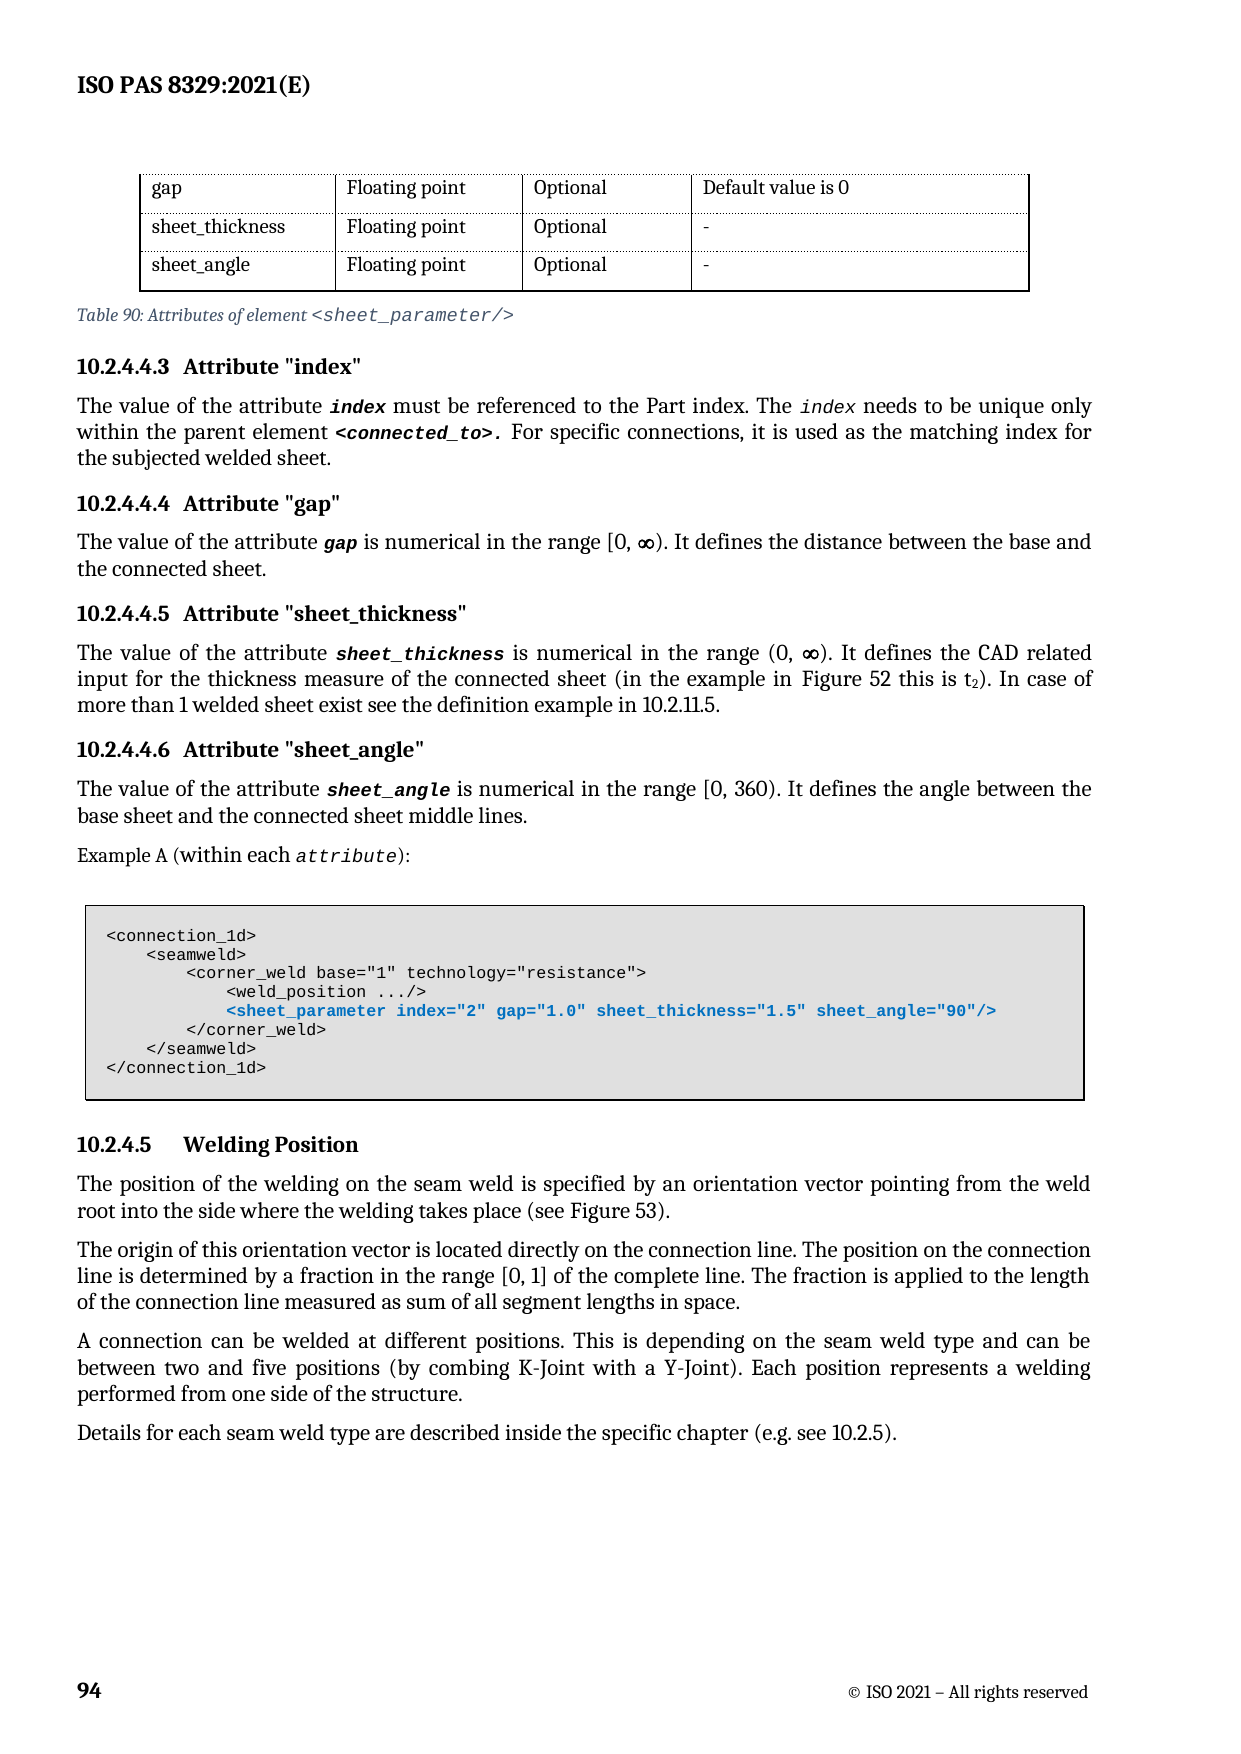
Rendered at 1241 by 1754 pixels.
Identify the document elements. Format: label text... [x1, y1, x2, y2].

subtitle Attribute "sheet_angle" [77, 737, 1092, 764]
text Details for each seam weld type are described inside the specific chapter (e.g. see 10.2.5). [77, 1419, 1092, 1446]
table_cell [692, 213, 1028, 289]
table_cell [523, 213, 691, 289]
text <sheet_parameter index="2" gap="1.0" sheet_thickness="1.5" sheet_angle="90"/> [86, 999, 1083, 1018]
subtitle Attribute "sheet_thickness" [77, 601, 1092, 627]
text Example A (within each attribute): [77, 841, 1092, 868]
subtitle Attribute "index" [77, 354, 1092, 380]
subtitle Attribute "gap" [77, 490, 1092, 517]
text <connection_1d> [86, 924, 1083, 943]
text A connection can be welded at different positions. This is depending on the seam weld type and can be between two and five positions (by combing K-Joint with a Y-Joint). Each position represents a welding performed from one side of the structure. [77, 1328, 1092, 1407]
text <corner_weld base="1" technology="resistance"> [86, 962, 1083, 981]
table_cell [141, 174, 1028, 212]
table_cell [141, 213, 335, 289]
text <seamweld> [86, 943, 1083, 962]
text The value of the attribute sheet_thickness is numerical in the range (0, ). It defines the CAD related input for the thickness measure of the connected sheet (in the example in Figure 52 this is t2). In case of more than 1 welded sheet exist see the definition example in 10.2.11.5. [77, 639, 1092, 718]
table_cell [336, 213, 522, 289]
text </seamweld> [86, 1037, 1083, 1056]
text The value of the attribute gap is numerical in the range [0, ). It defines the distance between the base and the connected sheet. [77, 529, 1092, 582]
subtitle Welding Position [77, 1132, 1092, 1159]
text <weld_position .../> [86, 981, 1083, 999]
text </corner_weld> [86, 1018, 1083, 1037]
text The origin of this orientation vector is located directly on the connection line. The position on the connection line is determined by a fraction in the range [0, 1] of the complete line. The fraction is applied to the length of the connection line measured as sum of all segment lengths in space. [77, 1236, 1092, 1315]
text The value of the attribute sheet_angle is numerical in the range [0, 360). It defines the angle between the base sheet and the connected sheet middle lines. [77, 776, 1092, 829]
text The position of the welding on the seam weld is specified by an orientation vector pointing from the weld root into the side where the welding takes place (see Figure 53). [77, 1171, 1092, 1224]
text The value of the attribute index must be referenced to the Part index. The index needs to be unique only within the parent element <connected_to>. For specific connections, it is used as the matching index for the subjected welded sheet. [77, 392, 1092, 472]
text Table 90: Attributes of element <sheet_parameter/> [77, 304, 1092, 327]
text </connection_1d> [86, 1056, 1083, 1075]
